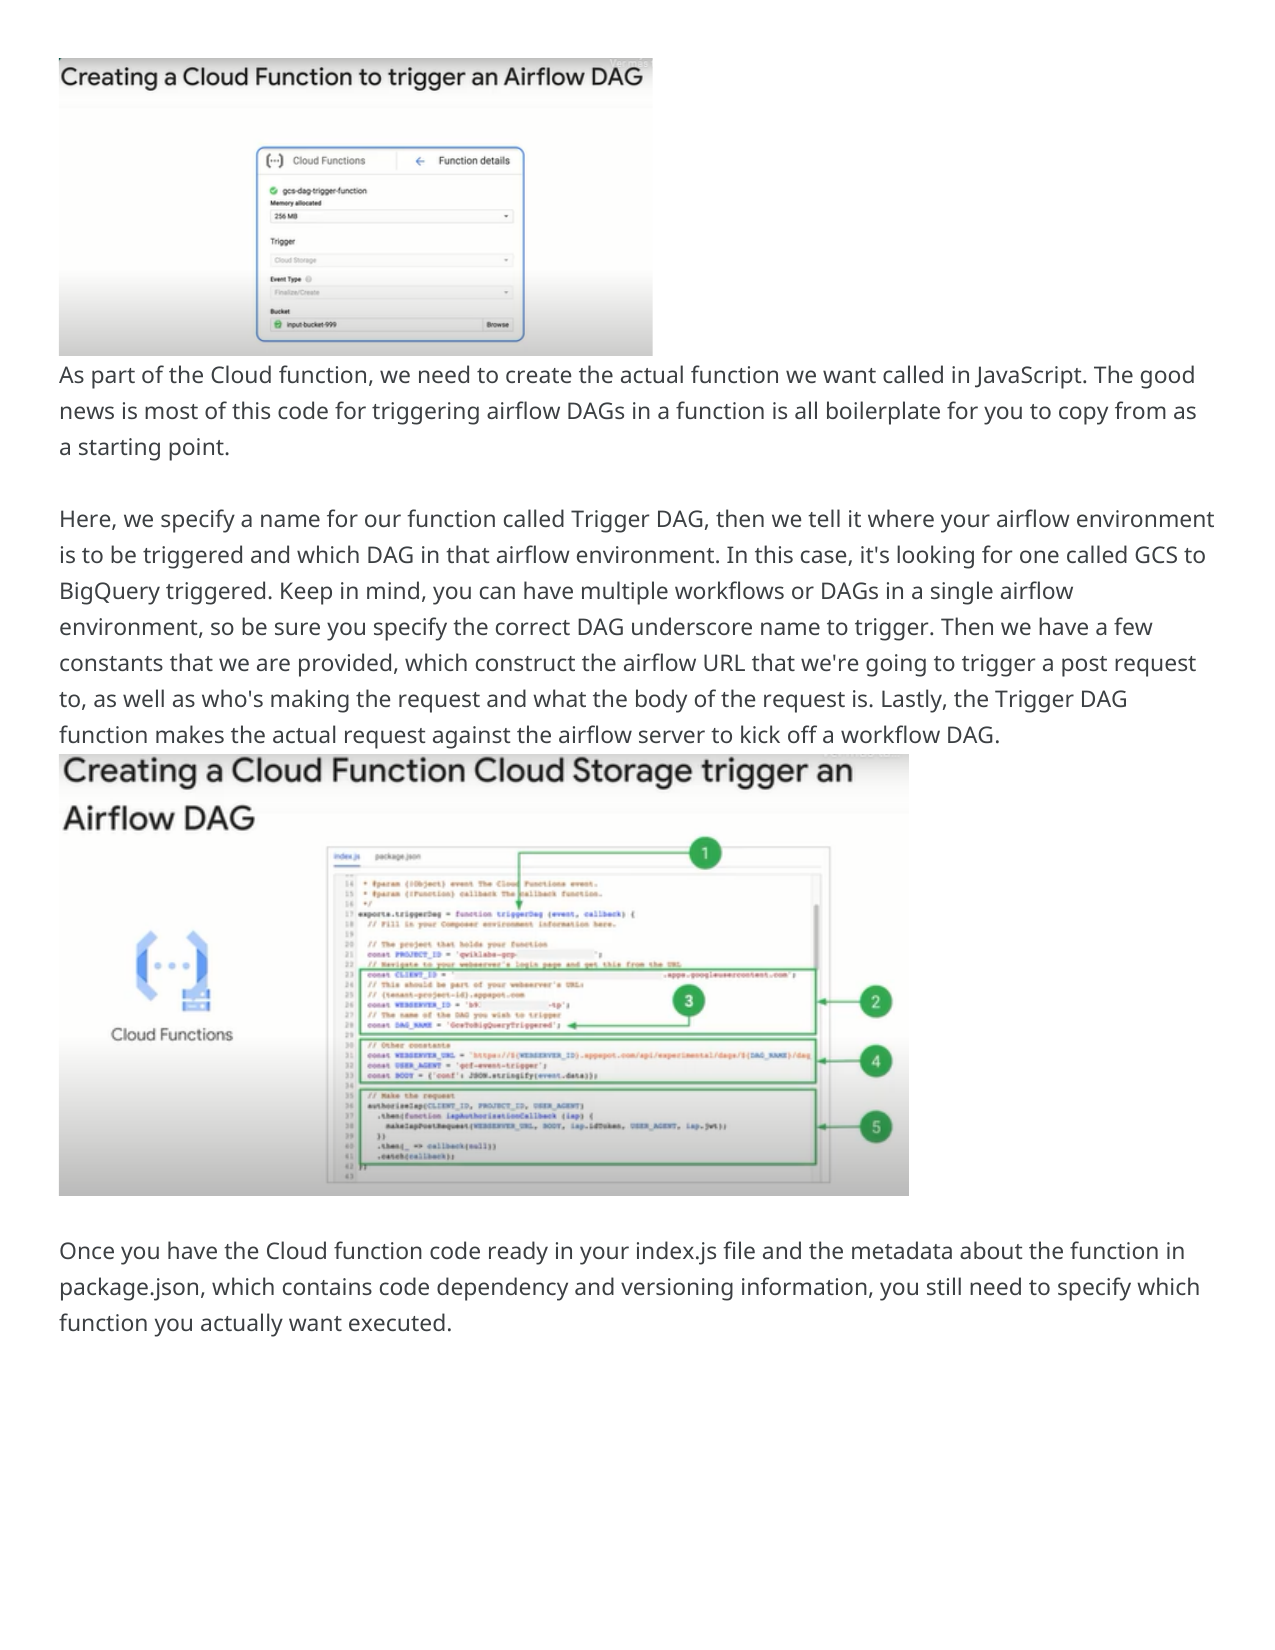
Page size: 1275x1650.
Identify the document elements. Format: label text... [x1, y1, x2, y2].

text As part of the Cloud function, we need to create the actual function we want called in JavaScript. The good news is most of this code for triggering airflow DAGs in a function is all boilerplate for you to copy from as a starting point. [59, 359, 1216, 462]
text Here, we specify a name for our function called Trigger DAG, then we tell it where your airflow environment is to be triggered and which DAG in that airflow environment. In this case, it's looking for one called GCS to BigQuery triggered. Keep in mind, you can have multiple workflows or DAGs in a single airflow environment, so be sure you specify the correct DAG underscore name to trigger. Then we have a few constants that we are provided, which construct the airflow URL that we're going to trigger a post request to, as well as who's making the request and what the body of the request is. Lastly, the Trigger DAG function makes the actual request against the airflow server to kick off a workflow DAG. [59, 503, 1216, 750]
picture [58, 754, 909, 1196]
text Once you have the Cloud function code ready in your index.js file and the metadata about the function in package.json, which contains code dependency and versioning information, you still need to specify which function you actually want executed. [59, 1235, 1216, 1338]
picture [58, 58, 653, 356]
